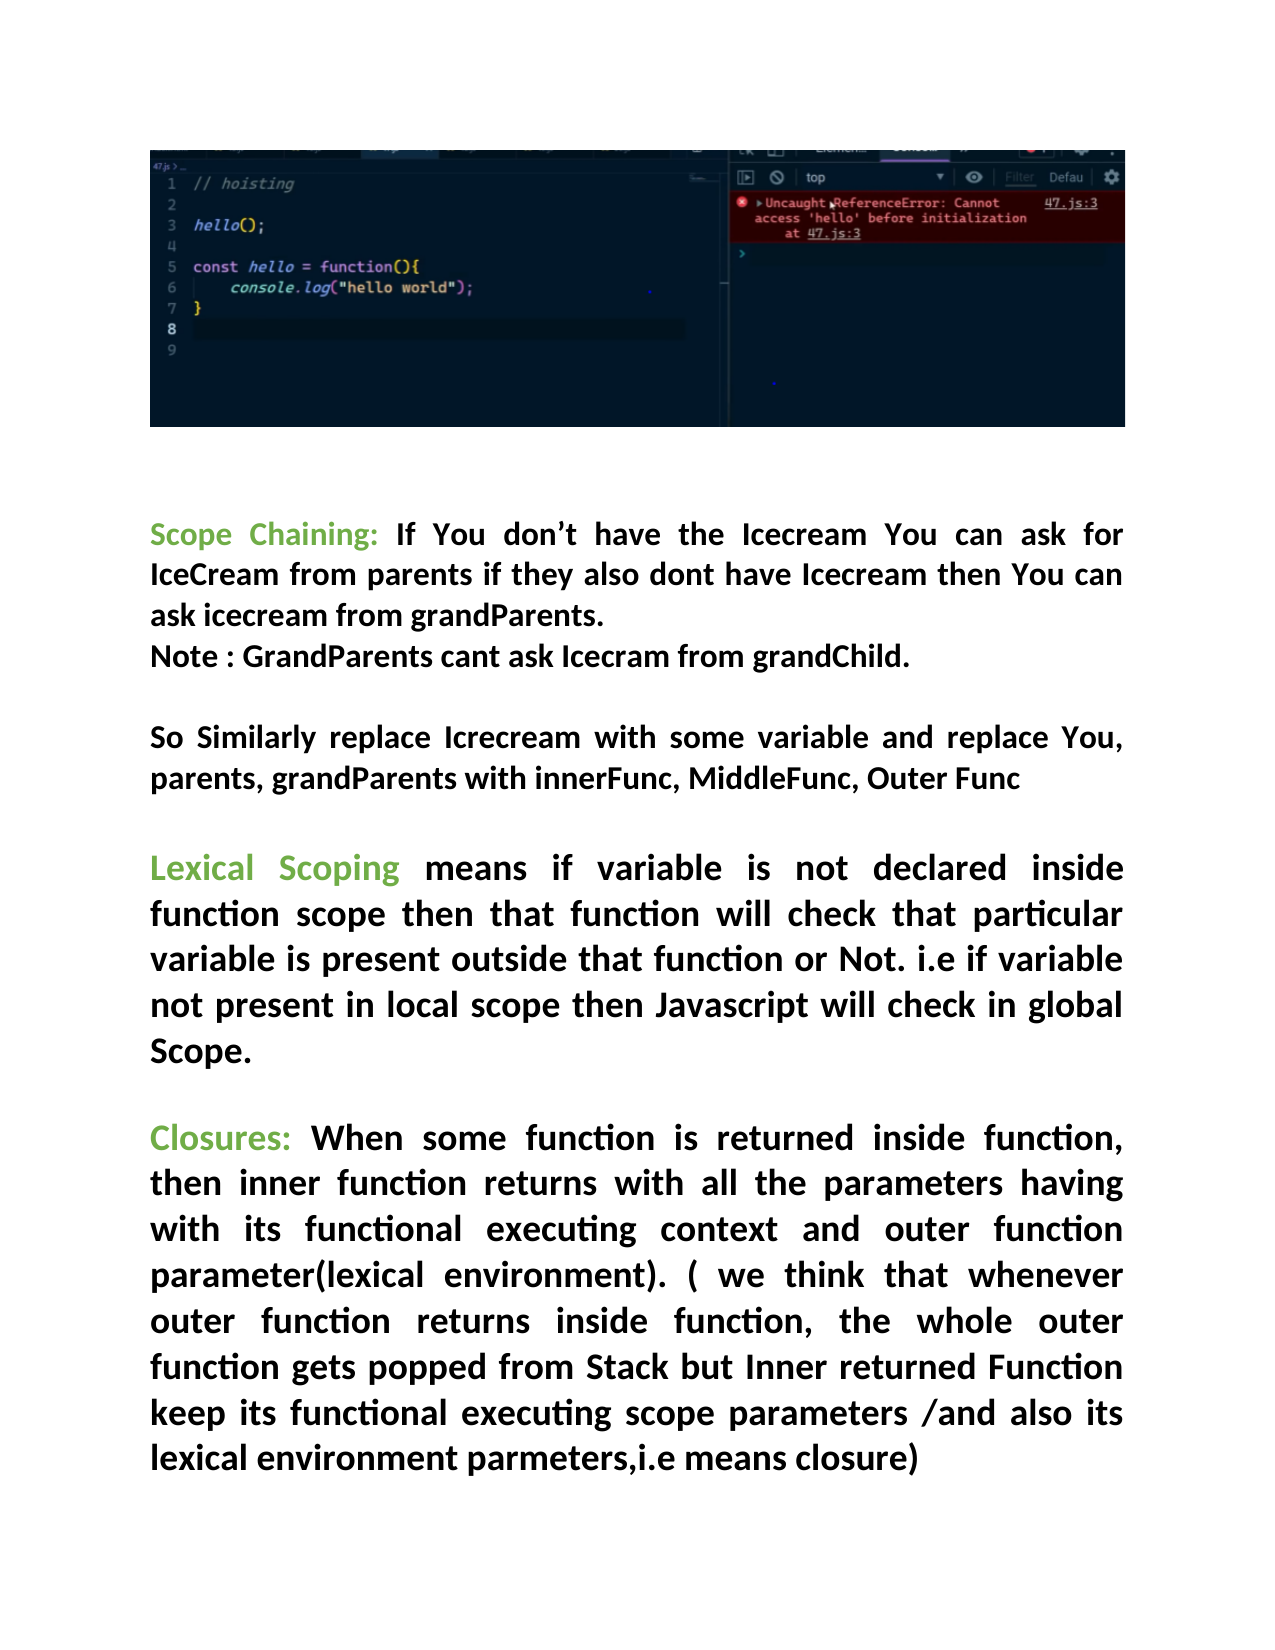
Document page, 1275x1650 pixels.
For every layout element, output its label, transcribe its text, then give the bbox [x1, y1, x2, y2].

picture [150, 150, 1125, 427]
text Note : GrandParents cant ask Icecram from grandChild. [150, 635, 1125, 676]
text Lexical Scoping means if variable is not declared inside function scope then that function will check that particular variable is present outside that function or Not. i.e if variable not present in local scope then Javascript will check in global Scope. [150, 844, 1125, 1073]
text Scope Chaining: If You don’t have the Icecream You can ask for IceCream from parents if they also dont have Icecream then You can ask icecream from grandParents. [150, 513, 1125, 635]
text Closures: When some function is returned inside function, then inner function returns with all the parameters having with its functional executing context and outer function parameter(lexical environment). ( we think that whenever outer function returns inside function, the whole outer function gets popped from Stack but Inner returned Function keep its functional executing scope parameters /and also its lexical environment parmeters,i.e means closure) [150, 1113, 1125, 1480]
text So Similarly replace Icrecream with some variable and replace You, parents, grandParents with innerFunc, MiddleFunc, Outer Func [150, 716, 1125, 798]
